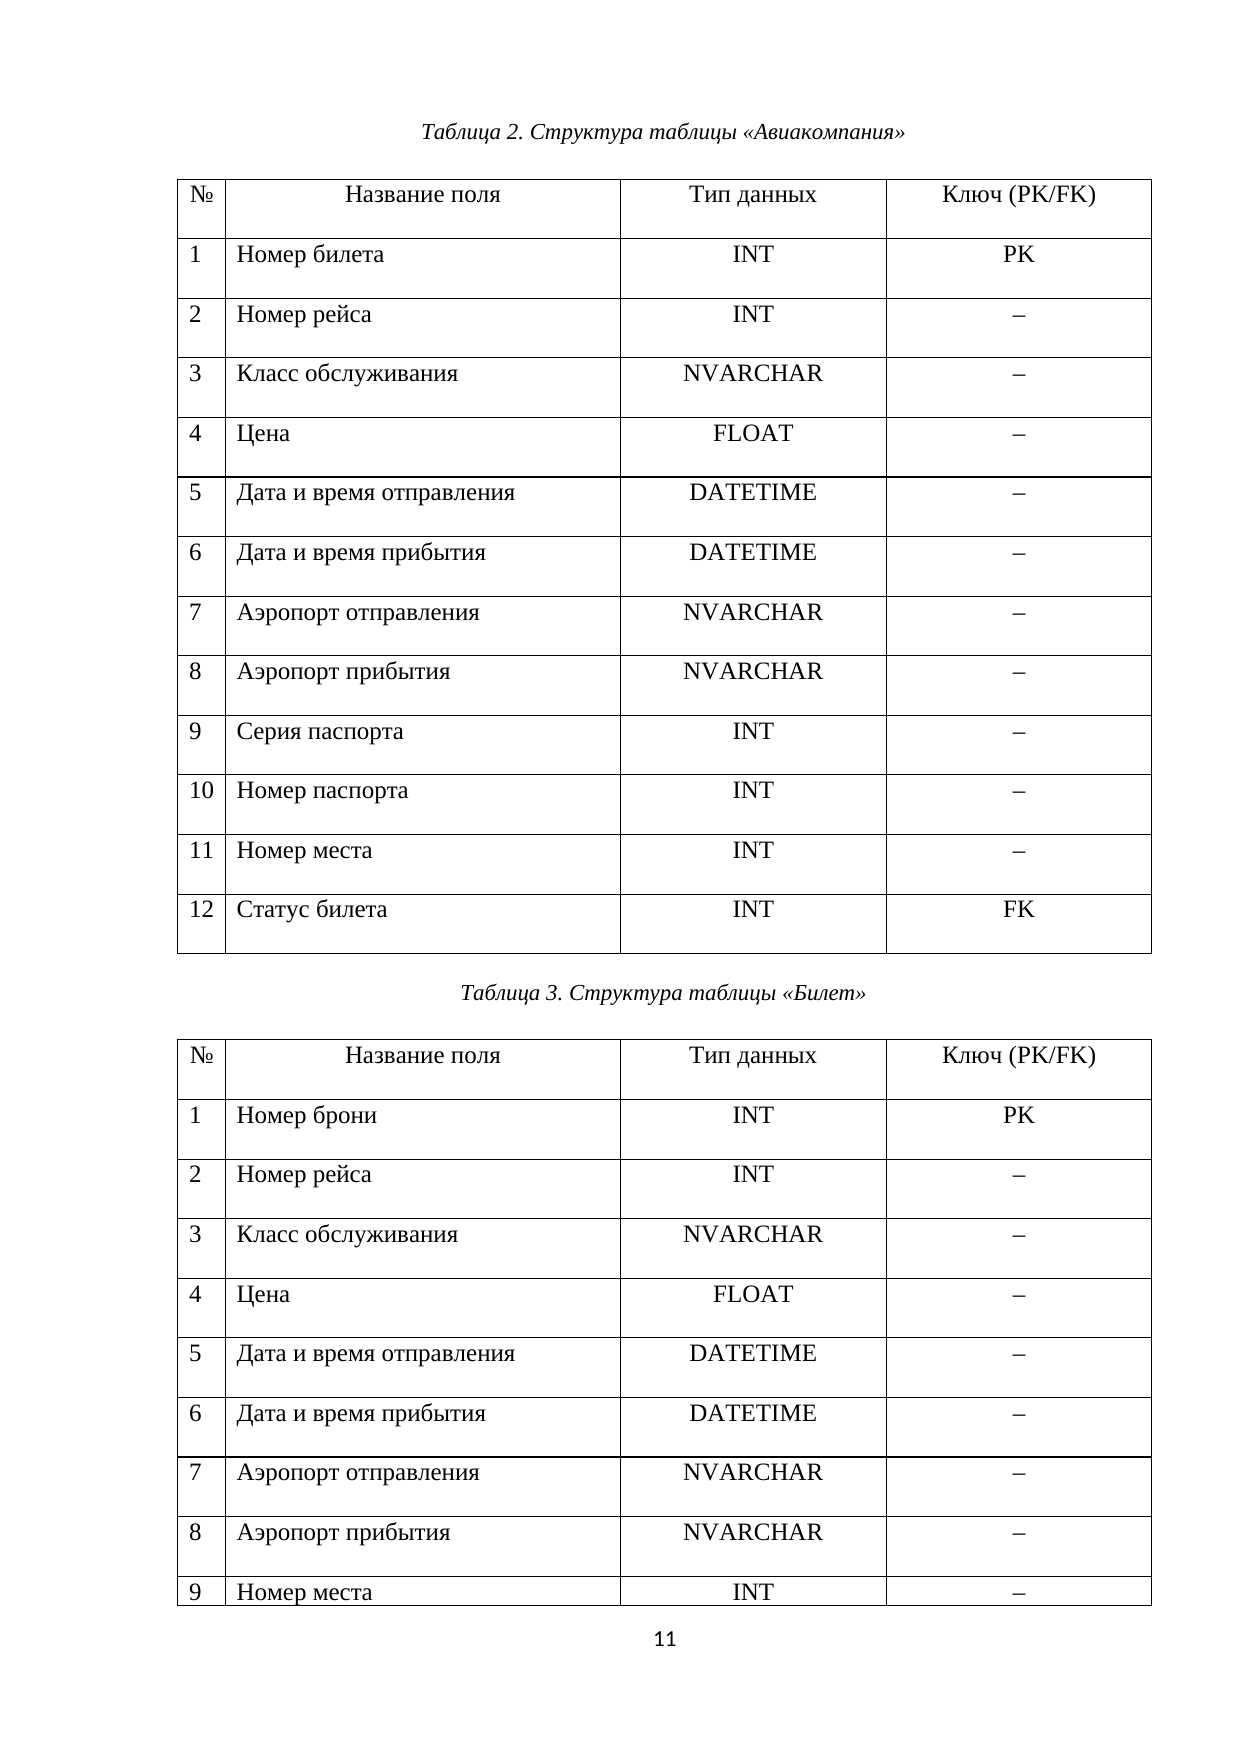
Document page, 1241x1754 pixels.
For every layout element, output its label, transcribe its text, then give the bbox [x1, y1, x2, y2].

table_cell Номер рейса [226, 299, 620, 357]
table_cell 4 [178, 418, 225, 476]
table_cell INT [621, 895, 886, 953]
table_cell – [887, 358, 1151, 417]
table_cell NVARCHAR [621, 597, 886, 655]
table_cell INT [621, 775, 886, 834]
table_cell DATETIME [621, 537, 886, 596]
table_cell 6 [178, 537, 225, 596]
table_cell – [887, 716, 1151, 774]
table_header Ключ (PK/FK) [887, 1040, 1151, 1099]
table_cell – [887, 1160, 1151, 1218]
table_cell – [887, 418, 1151, 476]
table_cell 5 [178, 478, 225, 536]
table_cell Аэропорт прибытия [226, 1517, 620, 1576]
table_cell FK [887, 895, 1151, 953]
table_cell INT [621, 239, 886, 298]
table_cell 11 [178, 835, 225, 893]
table_cell 2 [178, 299, 225, 357]
table_cell Дата и время прибытия [226, 537, 620, 596]
table_cell – [887, 656, 1151, 715]
table_cell DATETIME [621, 478, 886, 536]
table_cell Аэропорт отправления [226, 1458, 620, 1516]
table_cell Номер места [226, 1577, 620, 1605]
table_cell – [887, 478, 1151, 536]
table_cell Класс обслуживания [226, 358, 620, 417]
table_cell Дата и время отправления [226, 478, 620, 536]
table_cell Номер места [226, 835, 620, 893]
table_cell NVARCHAR [621, 358, 886, 417]
table_cell – [887, 299, 1151, 357]
table_cell Дата и время отправления [226, 1338, 620, 1397]
table_cell Дата и время прибытия [226, 1398, 620, 1456]
table_cell Цена [226, 1279, 620, 1337]
table_cell Серия паспорта [226, 716, 620, 774]
table_cell 7 [178, 1458, 225, 1516]
table_header № [178, 180, 225, 238]
table_cell NVARCHAR [621, 1458, 886, 1516]
table_cell FLOAT [621, 418, 886, 476]
table_cell 10 [178, 775, 225, 834]
table_cell 6 [178, 1398, 225, 1456]
table_header Ключ (PK/FK) [887, 180, 1151, 238]
table_cell 5 [178, 1338, 225, 1397]
table_cell – [887, 1279, 1151, 1337]
table_cell – [887, 537, 1151, 596]
table_cell 3 [178, 358, 225, 417]
table_cell – [887, 835, 1151, 893]
table_header Тип данных [621, 180, 886, 238]
table_header Название поля [226, 180, 620, 238]
table_header Название поля [226, 1040, 620, 1099]
table_cell 7 [178, 597, 225, 655]
table_cell 1 [178, 239, 225, 298]
table_cell Номер билета [226, 239, 620, 298]
table_cell DATETIME [621, 1398, 886, 1456]
table_cell INT [621, 1160, 886, 1218]
table_cell PK [887, 1100, 1151, 1158]
table_cell 8 [178, 656, 225, 715]
table_cell 1 [178, 1100, 225, 1158]
table_cell INT [621, 1577, 886, 1605]
text Таблица 3. Структура таблицы «Билет» [177, 979, 1152, 1005]
table_cell Аэропорт отправления [226, 597, 620, 655]
table_header № [178, 1040, 225, 1099]
table_cell PK [887, 239, 1151, 298]
table_cell 3 [178, 1219, 225, 1278]
table_cell – [887, 1338, 1151, 1397]
table_cell – [887, 1517, 1151, 1576]
table_cell – [887, 1219, 1151, 1278]
table_cell – [887, 1458, 1151, 1516]
table_header Тип данных [621, 1040, 886, 1099]
table_cell – [887, 597, 1151, 655]
table_cell NVARCHAR [621, 1517, 886, 1576]
table_cell NVARCHAR [621, 1219, 886, 1278]
table_cell 9 [178, 716, 225, 774]
table_cell Статус билета [226, 895, 620, 953]
table_cell Номер рейса [226, 1160, 620, 1218]
table_cell 2 [178, 1160, 225, 1218]
table_cell INT [621, 299, 886, 357]
table_cell Номер паспорта [226, 775, 620, 834]
table_cell FLOAT [621, 1279, 886, 1337]
table_cell Цена [226, 418, 620, 476]
table_cell Номер брони [226, 1100, 620, 1158]
table_cell 9 [178, 1577, 225, 1605]
table_cell – [887, 1398, 1151, 1456]
text Таблица 2. Структура таблицы «Авиакомпания» [177, 118, 1152, 144]
table_cell INT [621, 835, 886, 893]
table_cell NVARCHAR [621, 656, 886, 715]
table_cell Аэропорт прибытия [226, 656, 620, 715]
table_cell 4 [178, 1279, 225, 1337]
table_cell Класс обслуживания [226, 1219, 620, 1278]
table_cell – [887, 775, 1151, 834]
table_cell INT [621, 716, 886, 774]
table_cell – [887, 1577, 1151, 1605]
table_cell 8 [178, 1517, 225, 1576]
table_cell 12 [178, 895, 225, 953]
table_cell DATETIME [621, 1338, 886, 1397]
table_cell INT [621, 1100, 886, 1158]
